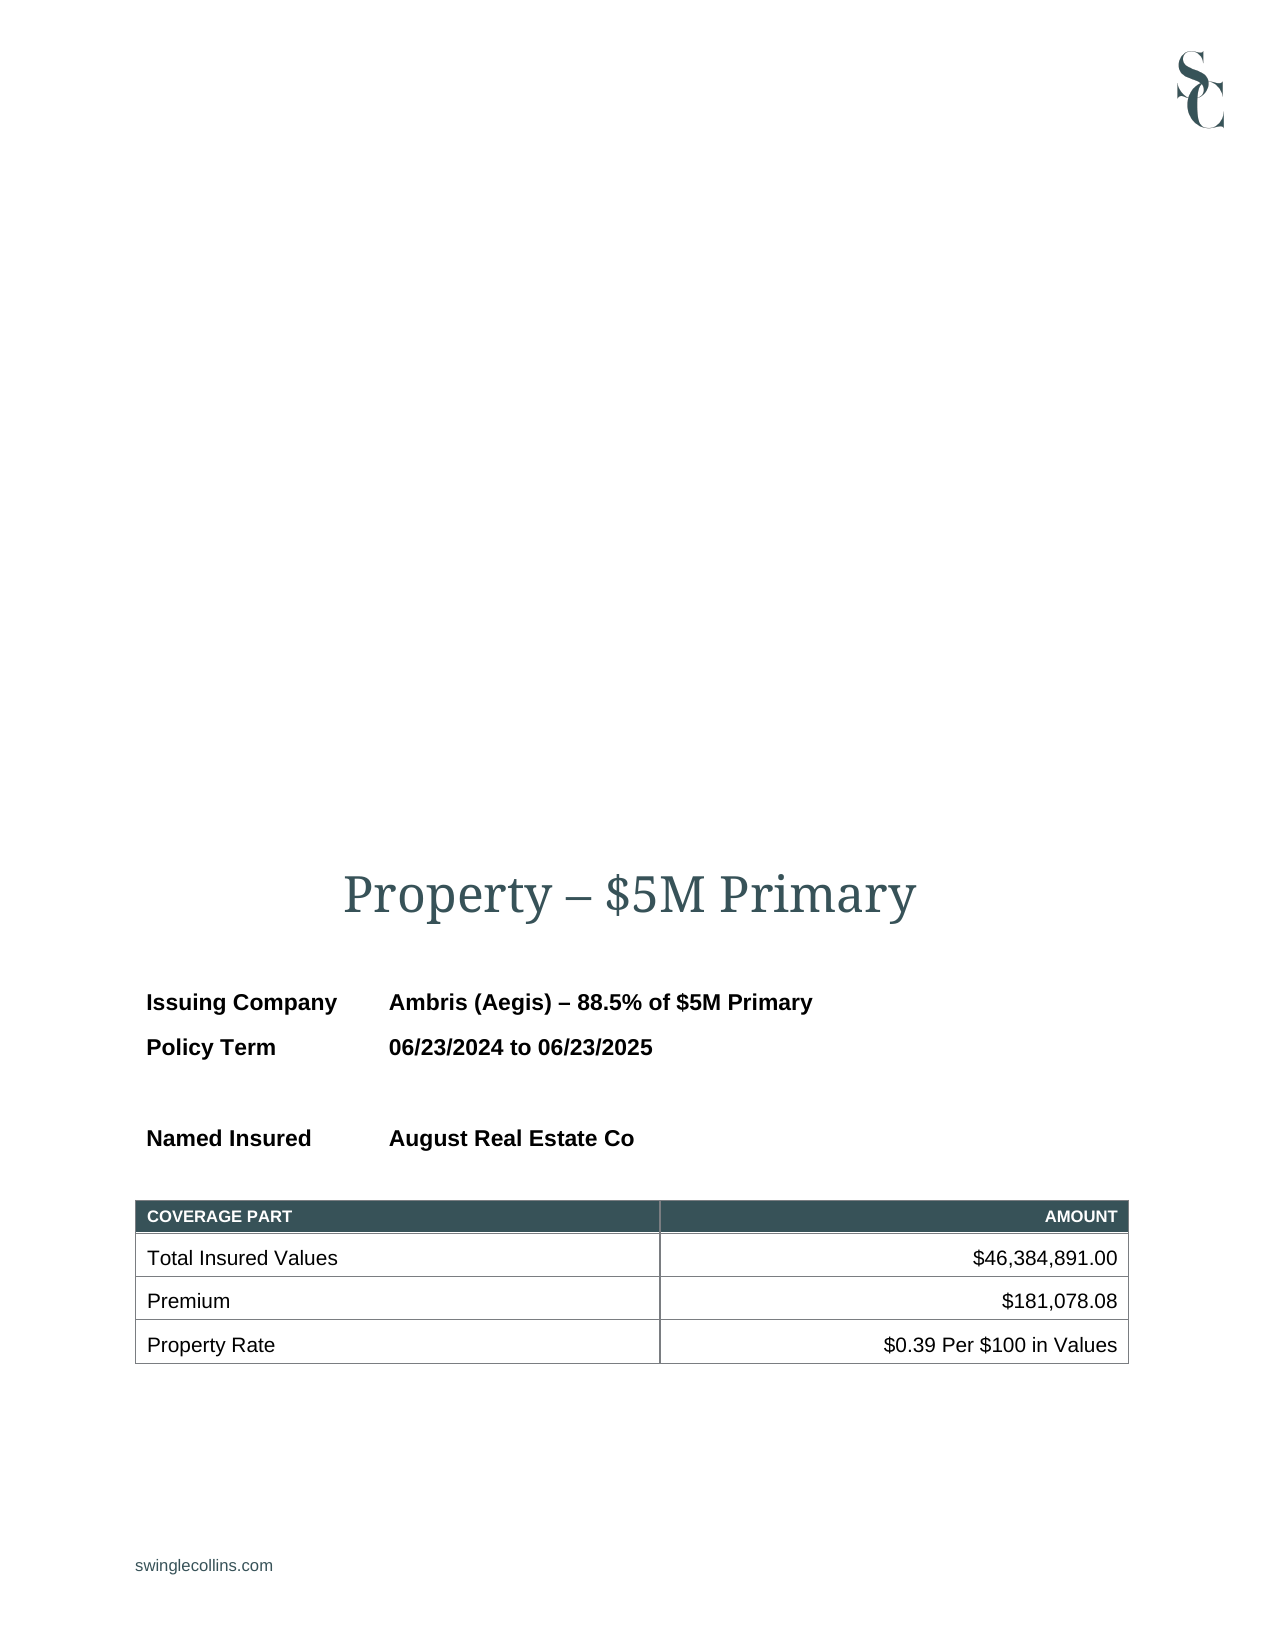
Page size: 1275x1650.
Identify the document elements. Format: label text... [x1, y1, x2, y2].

table_cell Property Rate [136, 1320, 659, 1363]
table_cell Policy Term [135, 1022, 377, 1112]
text Property – $5M Primary [135, 859, 1125, 927]
table_cell August Real Estate Co [378, 1113, 1125, 1157]
picture [1140, 30, 1261, 150]
table_header Ambris (Aegis) – 88.5% of $5M Primary [378, 977, 1125, 1022]
table_cell Premium [136, 1277, 659, 1319]
table_cell $46,384,891.00 [661, 1234, 1128, 1276]
table_cell 06/23/2024 to 06/23/2025 [378, 1022, 1125, 1112]
table_header Issuing Company [135, 977, 377, 1022]
table_cell Total Insured Values [136, 1234, 659, 1276]
table_cell $181,078.08 [661, 1277, 1128, 1319]
table_cell $0.39 Per $100 in Values [661, 1320, 1128, 1363]
table_cell Named Insured [135, 1113, 377, 1157]
table_header Coverage part [136, 1201, 659, 1232]
table_header amount [661, 1201, 1128, 1232]
